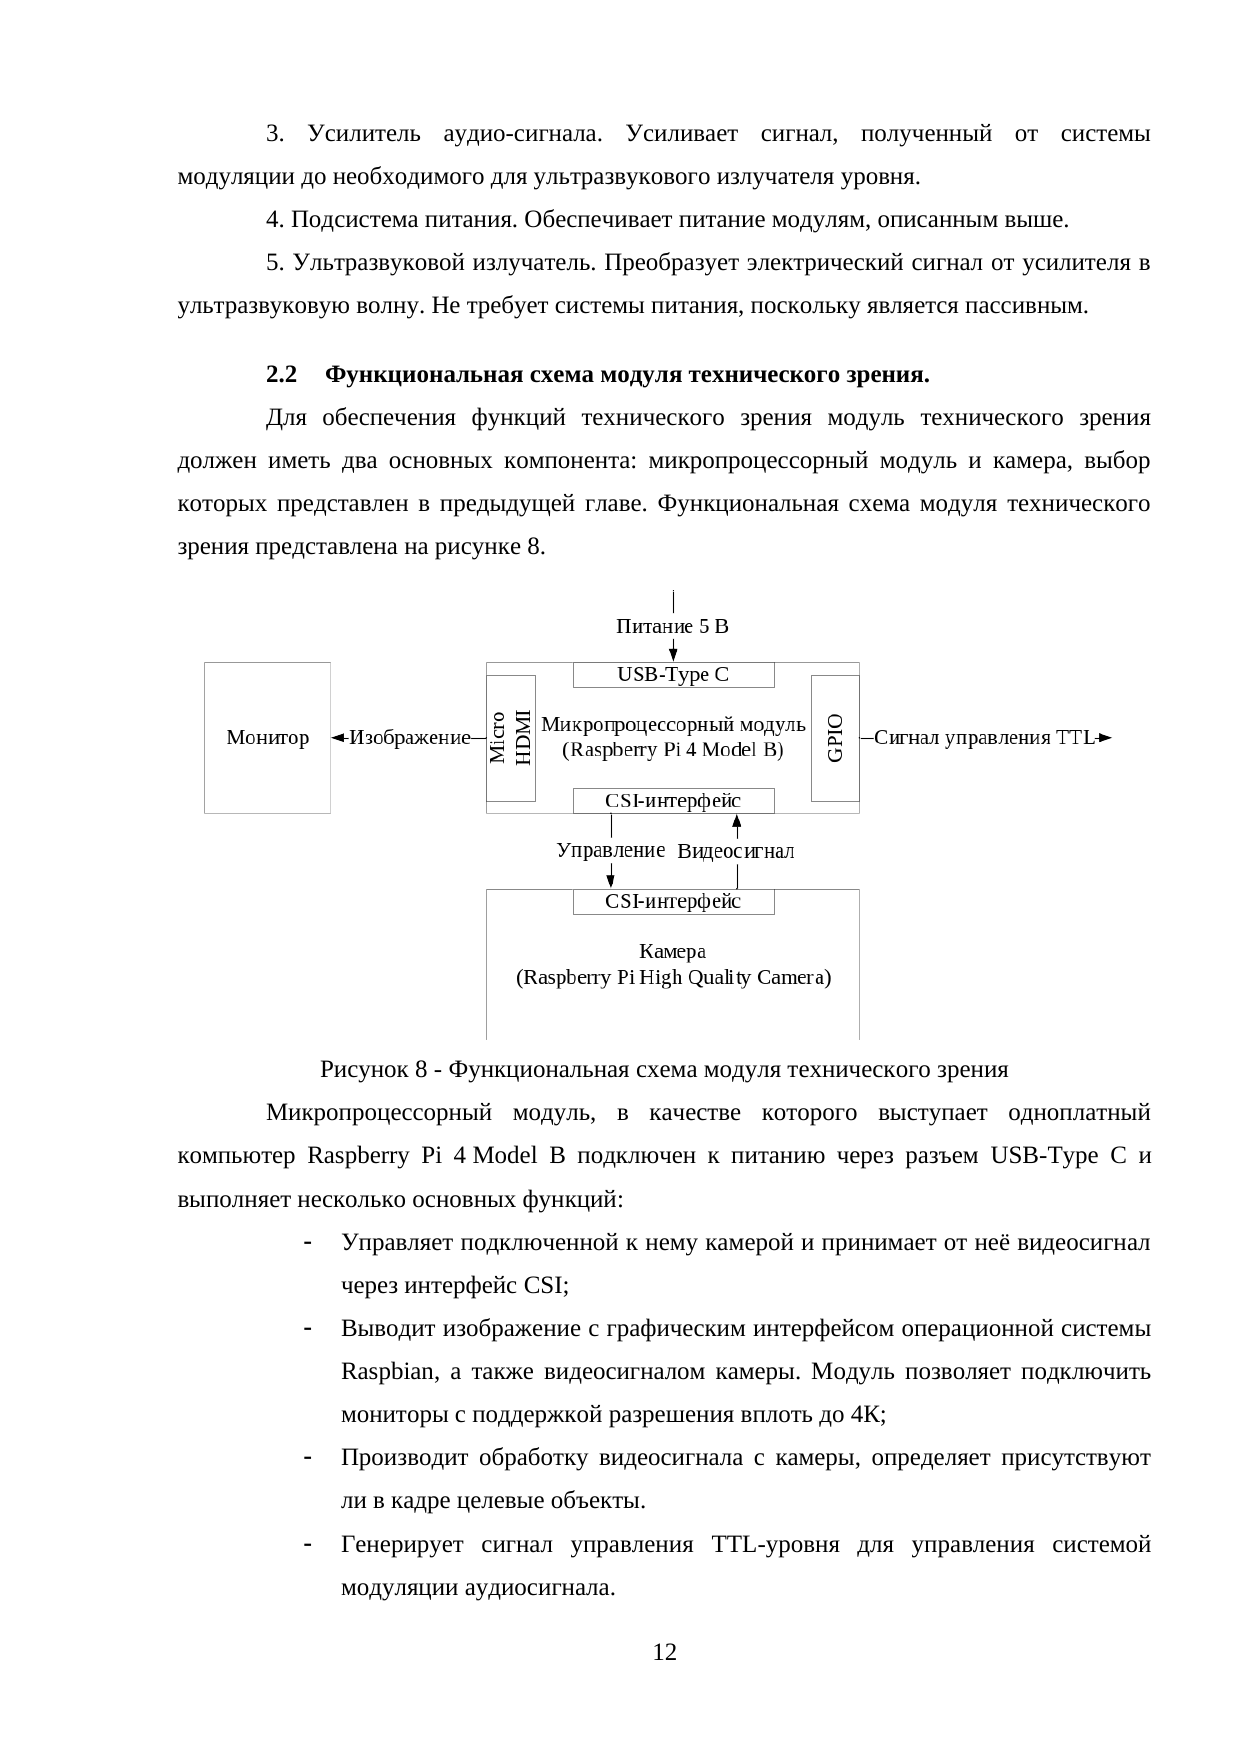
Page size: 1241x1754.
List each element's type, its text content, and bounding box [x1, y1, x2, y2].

list Управляет подключенной к нему камерой и принимает от неё видеосигнал через интерфейс CSI; [303, 1227, 1152, 1299]
list Производит обработку видеосигнала с камеры, определяет присутствуют ли в кадре целевые объекты. [303, 1442, 1152, 1514]
subtitle Функциональная схема модуля технического зрения. [177, 359, 1152, 387]
list Выводит изображение с графическим интерфейсом операционной системы Raspbian, а также видеосигналом камеры. Модуль позволяет подключить мониторы с поддержкой разрешения вплоть до 4К; [303, 1313, 1152, 1428]
text 3. Усилитель аудио-сигнала. Усиливает сигнал, полученный от системы модуляции до необходимого для ультразвукового излучателя уровня. [177, 118, 1152, 190]
text 5. Ультразвуковой излучатель. Преобразует электрический сигнал от усилителя в ультразвуковую волну. Не требует системы питания, поскольку является пассивным. [177, 247, 1152, 319]
text Для обеспечения функций технического зрения модуль технического зрения должен иметь два основных компонента: микропроцессорный модуль и камера, выбор которых представлен в предыдущей главе. Функциональная схема модуля технического зрения представлена на рисунке 8. [177, 402, 1152, 560]
text Микропроцессорный модуль, в качестве которого выступает одноплатный компьютер Raspberry Pi 4 Model B подключен к питанию через разъем USB-Type C и выполняет несколько основных функций: [177, 1097, 1152, 1212]
list Генерирует сигнал управления TTL-уровня для управления системой модуляции аудиосигнала. [303, 1529, 1152, 1601]
text Рисунок 8 - Функциональная схема модуля технического зрения [177, 1054, 1152, 1083]
text 4. Подсистема питания. Обеспечивает питание модулям, описанным выше. [177, 204, 1152, 233]
